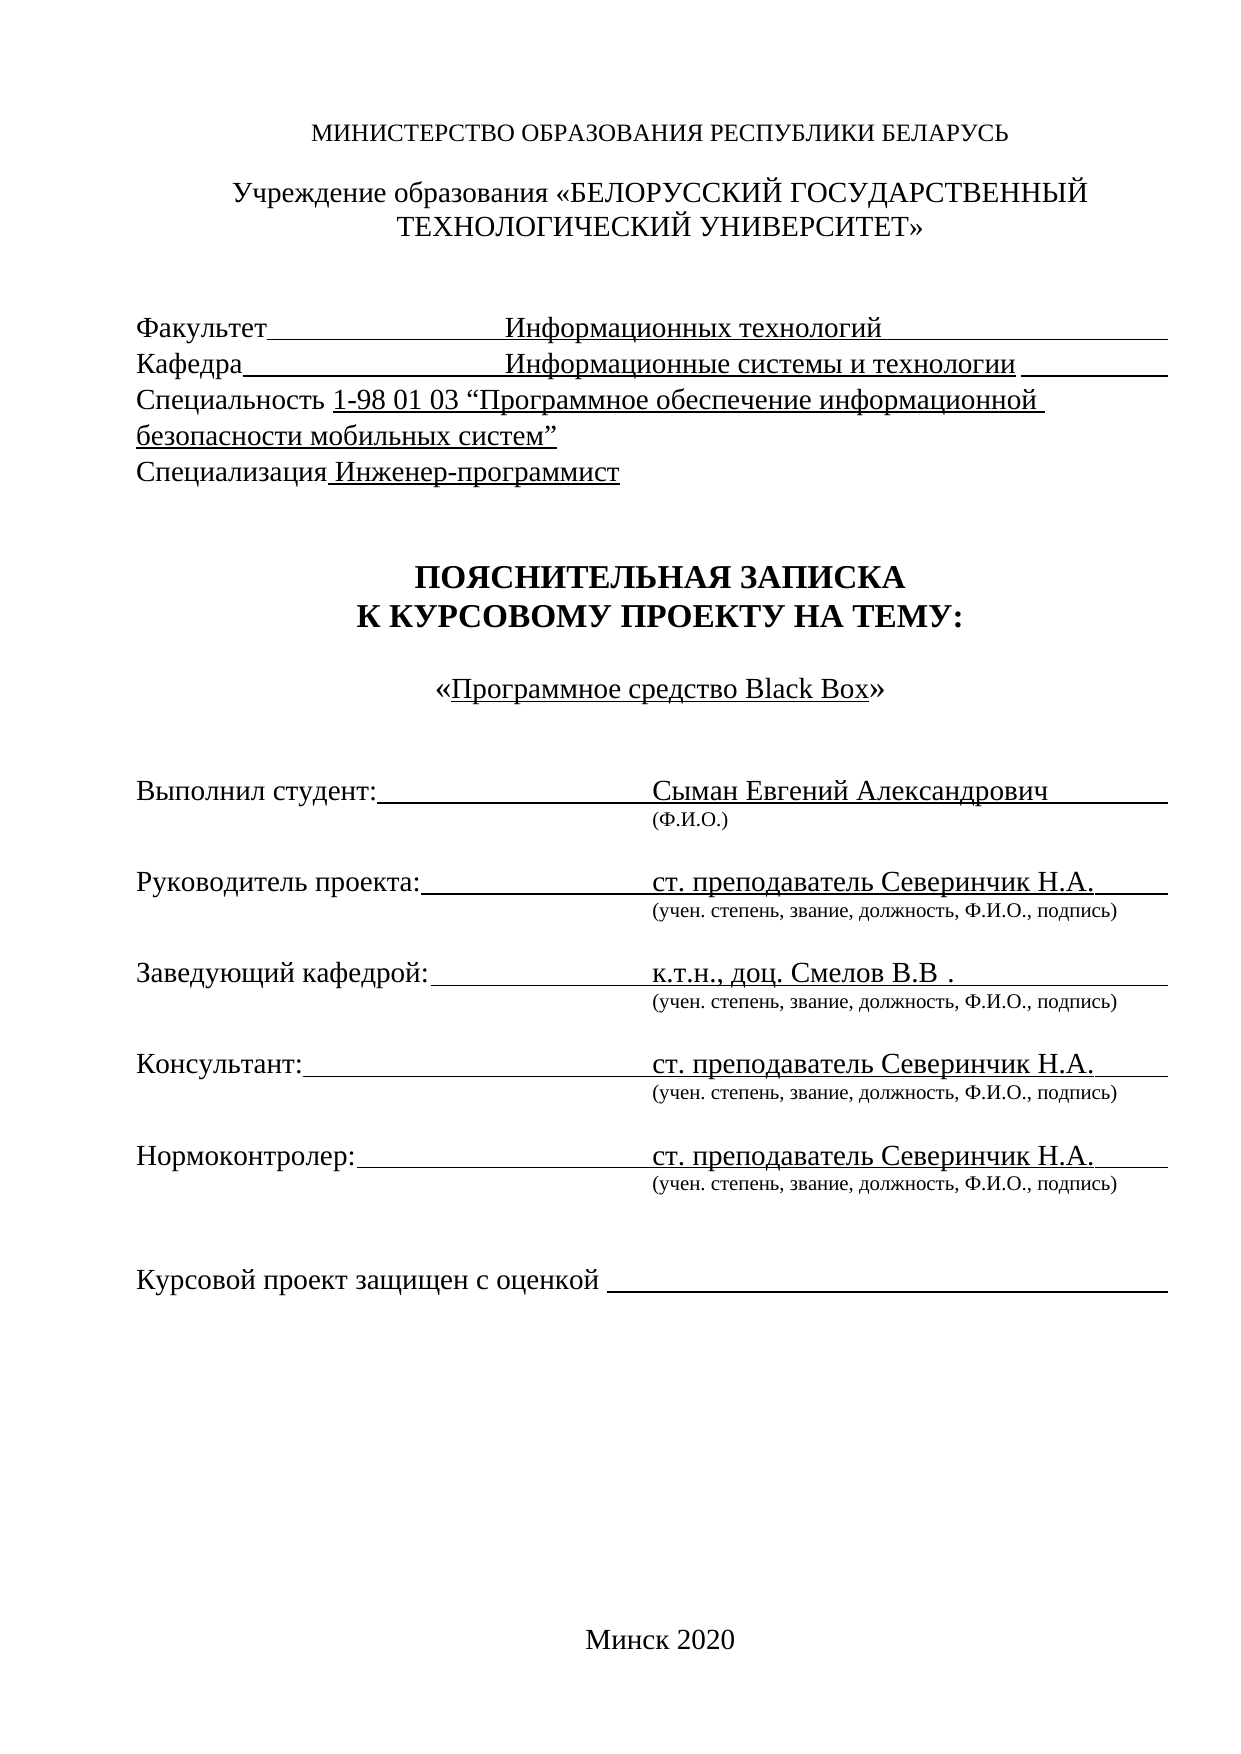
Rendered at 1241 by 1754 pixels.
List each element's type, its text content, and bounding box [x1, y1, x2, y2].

text безопасности мобильных систем” [136, 418, 1240, 452]
text Курсовой проект защищен с оценкой [136, 1262, 1184, 1296]
text Кафедра Информационные системы и технологии [136, 346, 1181, 379]
text Консультант: ст. преподаватель Северинчик Н.А. (учен. степень, звание, должность, Ф.И.О., подпись) [136, 1047, 1184, 1104]
text Специальность 1-98 01 03 “Программное обеспечение информационной [136, 382, 1240, 416]
text «Программное средство Black Box» [136, 668, 1184, 706]
text Заведующий кафедрой: к.т.н., доц. Смелов В.В . [136, 956, 1184, 989]
text Нормоконтролер: ст. преподаватель Северинчик Н.А. (учен. степень, звание, должность, Ф.И.О., подпись) [136, 1138, 1184, 1195]
text Специализация Инженер-программист [136, 454, 1240, 488]
text Выполнил студент: Сыман Евгений Александрович [136, 773, 1184, 807]
text Факультет Информационных технологий [136, 310, 1240, 343]
text К КУРСОВОМУ ПРОЕКТУ НА ТЕМУ: [136, 596, 1184, 634]
text Учреждение образования «БЕЛОРУССКИЙ ГОСУДАРСТВЕННЫЙ [136, 176, 1184, 209]
text ТЕХНОЛОГИЧЕСКИЙ УНИВЕРСИТЕТ» [136, 209, 1184, 243]
text Минск 2020 [136, 1622, 1184, 1656]
text (учен. степень, звание, должность, Ф.И.О., подпись) [136, 989, 1184, 1013]
text Руководитель проекта: ст. преподаватель Северинчик Н.А. (учен. степень, звание, должность, Ф.И.О., подпись) [136, 864, 1184, 922]
text (Ф.И.О.) [136, 807, 1184, 831]
text ПОЯСНИТЕЛЬНАЯ ЗАПИСКА [136, 558, 1184, 596]
text МИНИСТЕРСТВО ОБРАЗОВАНИЯ РЕСПУБЛИКИ БЕЛАРУСЬ [136, 118, 1184, 147]
